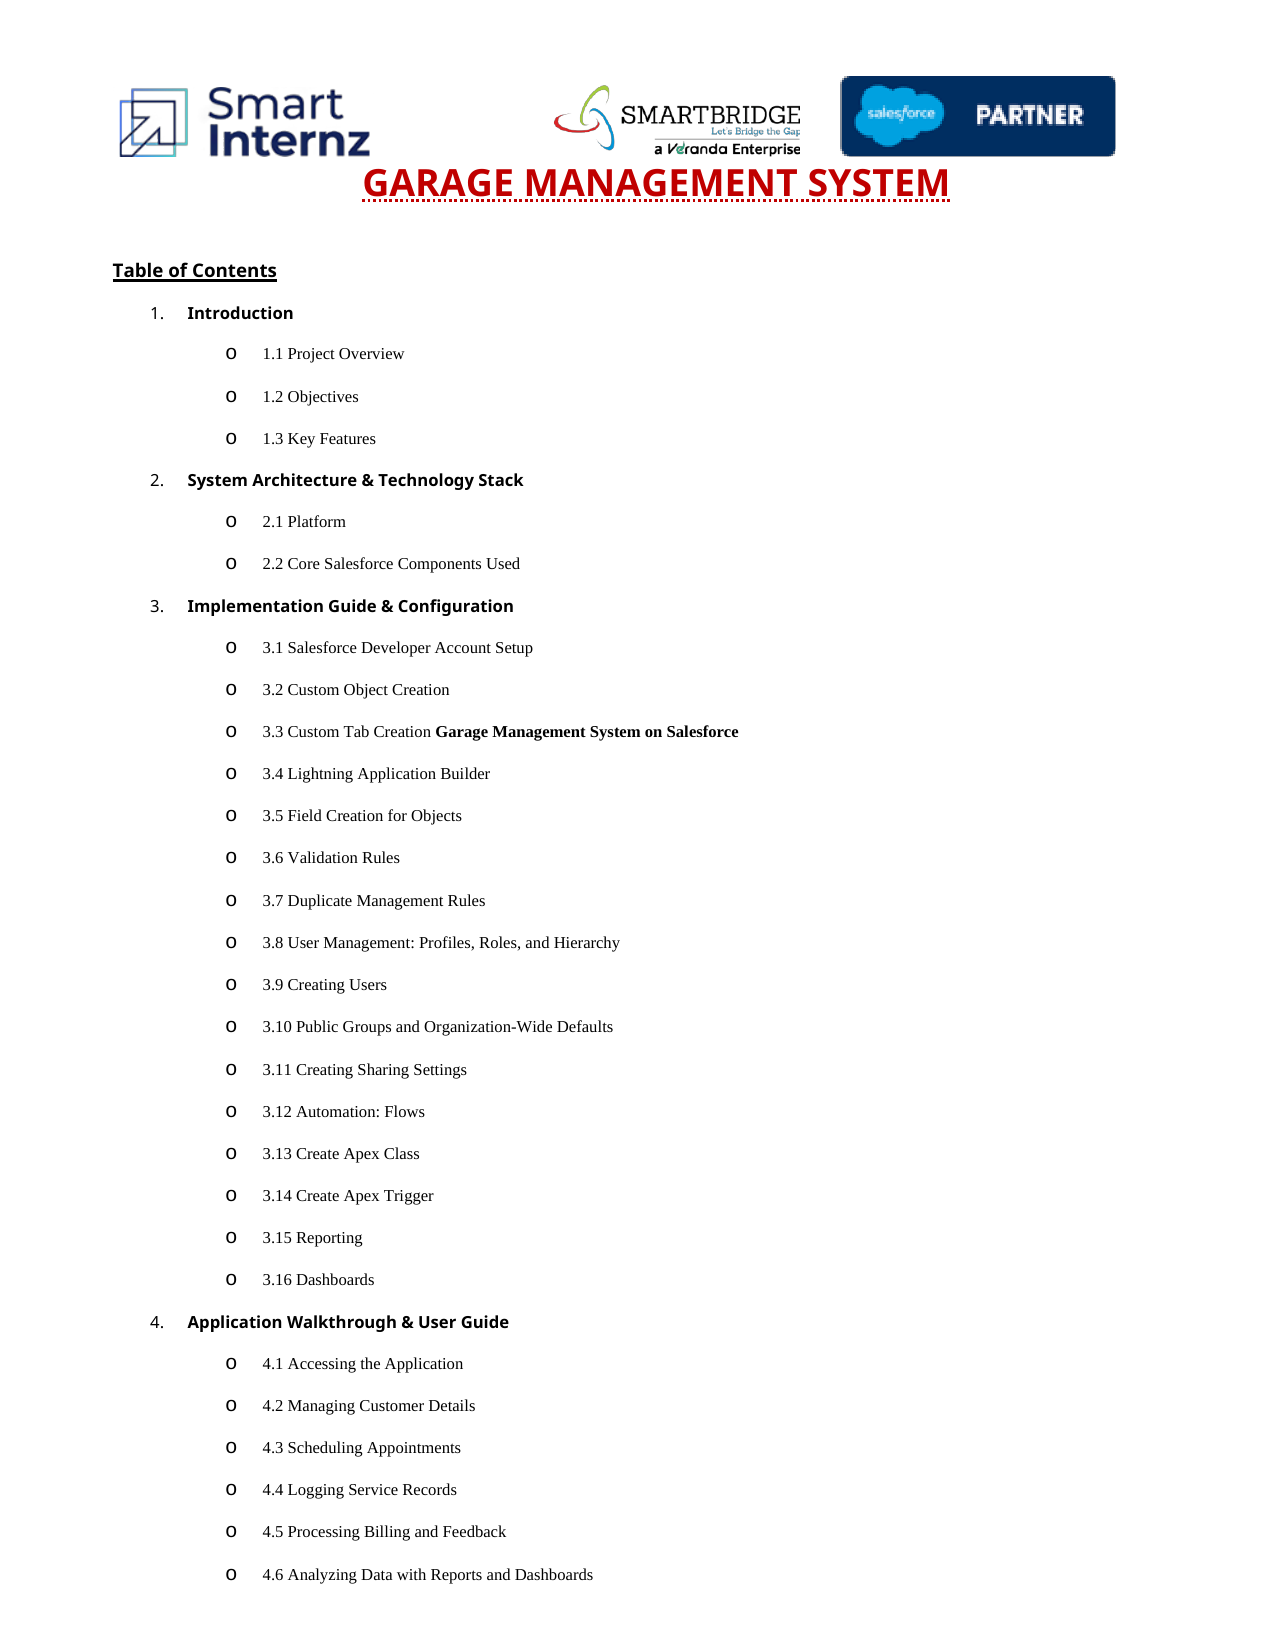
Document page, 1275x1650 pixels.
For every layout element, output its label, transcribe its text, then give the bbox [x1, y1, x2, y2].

list 3.15 Reporting [225, 1226, 1200, 1250]
list 2.2 Core Salesforce Components Used [225, 552, 1200, 576]
list 4.4 Logging Service Records [225, 1478, 1200, 1502]
list System Architecture & Technology Stack [150, 469, 1200, 492]
text Table of Contents [112, 257, 1200, 283]
list 1.2 Objectives [225, 384, 1200, 408]
list 3.11 Creating Sharing Settings [225, 1057, 1200, 1081]
list 3.2 Custom Object Creation [225, 678, 1200, 701]
list 3.13 Create Apex Class [225, 1142, 1200, 1166]
list 4.5 Processing Billing and Feedback [225, 1521, 1200, 1544]
list 3.3 Custom Tab Creation Garage Management System on Salesforce [225, 720, 1200, 744]
text GARAGE MANAGEMENT SYSTEM [112, 156, 1200, 207]
list 3.14 Create Apex Trigger [225, 1184, 1200, 1208]
list 3.16 Dashboards [225, 1268, 1200, 1292]
list 3.9 Creating Users [225, 973, 1200, 997]
list 3.6 Validation Rules [225, 847, 1200, 870]
list 4.3 Scheduling Appointments [225, 1436, 1200, 1460]
list 3.7 Duplicate Management Rules [225, 889, 1200, 912]
list Introduction [150, 301, 1200, 324]
list 3.1 Salesforce Developer Account Setup [225, 636, 1200, 659]
list Implementation Guide & Configuration [150, 594, 1200, 617]
list 3.12 Automation: Flows [225, 1100, 1200, 1123]
list Application Walkthrough & User Guide [150, 1311, 1200, 1333]
picture [840, 76, 1116, 156]
list 3.8 User Management: Profiles, Roles, and Hierarchy [225, 931, 1200, 954]
list 3.4 Lightning Application Builder [225, 762, 1200, 786]
list 1.3 Key Features [225, 427, 1200, 450]
list 3.10 Public Groups and Organization-Wide Defaults [225, 1015, 1200, 1039]
picture [112, 87, 374, 156]
list 4.2 Managing Customer Details [225, 1394, 1200, 1418]
list 3.5 Field Creation for Objects [225, 804, 1200, 828]
list 1.1 Project Overview [225, 342, 1200, 366]
list 2.1 Platform [225, 510, 1200, 534]
picture [553, 85, 800, 156]
list 4.6 Analyzing Data with Reports and Dashboards [225, 1563, 1200, 1586]
list 4.1 Accessing the Application [225, 1352, 1200, 1375]
